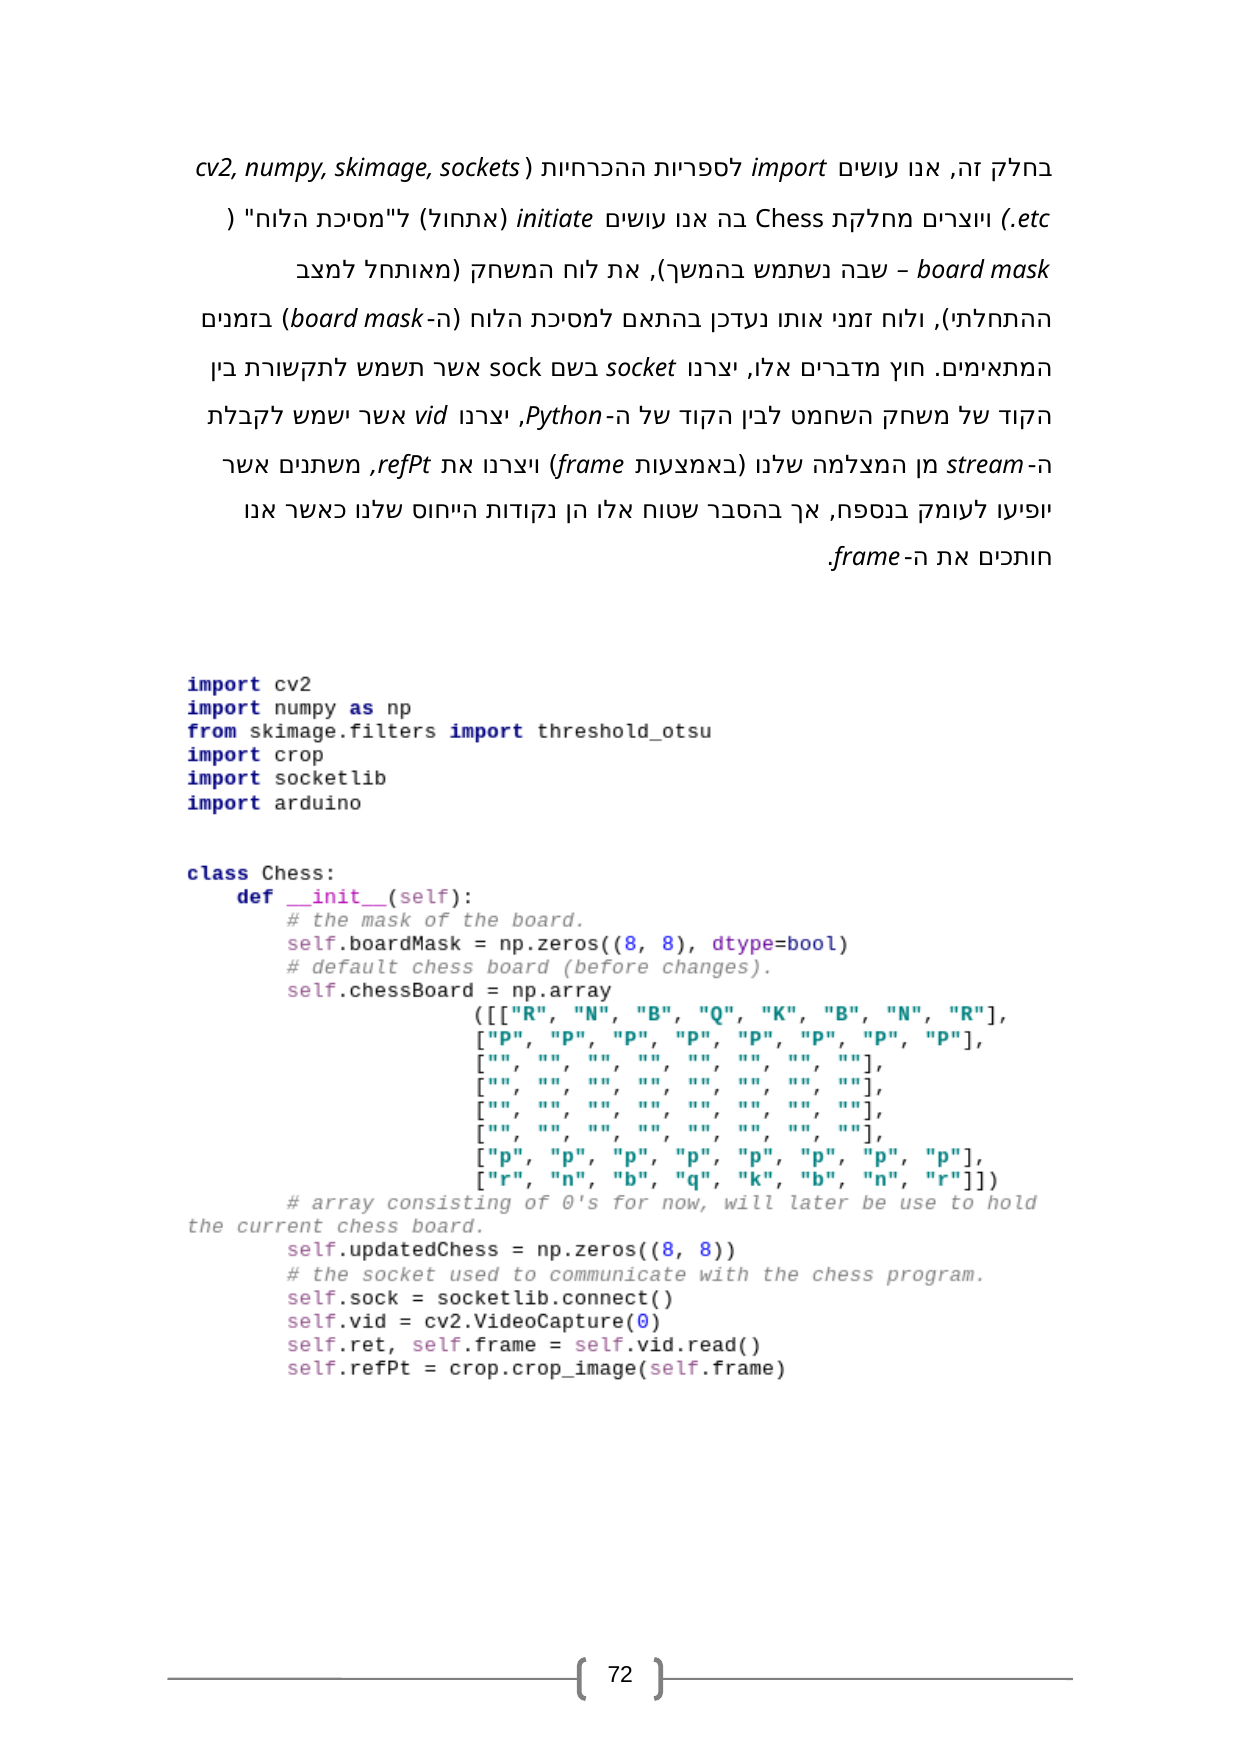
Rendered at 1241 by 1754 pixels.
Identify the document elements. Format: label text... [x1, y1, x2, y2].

text בחלק זה, אנו עושים import לספריות ההכרחיות (cv2, numpy, skimage, sockets etc.) ויוצרים מחלקת Chess בה אנו עושים initiate (אתחול) ל"מסיכת הלוח" (board mask – שבה נשתמש בהמשך), את לוח המשחק (מאותחל למצב ההתחלתי), ולוח זמני אותו נעדכן בהתאם למסיכת הלוח (ה-board mask) בזמנים המתאימים. חוץ מדברים אלו, יצרנו socket בשם sock אשר תשמש לתקשורת בין הקוד של משחק השחמט לבין הקוד של ה-Python, יצרנו vid אשר ישמש לקבלת ה-stream מן המצלמה שלנו (באמצעות frame) ויצרנו את refPt, משתנים אשר יופיעו לעומק בנספח, אך בהסבר שטוח אלו הן נקודות הייחוס שלנו כאשר אנו חותכים את ה-frame. [187, 150, 1053, 573]
